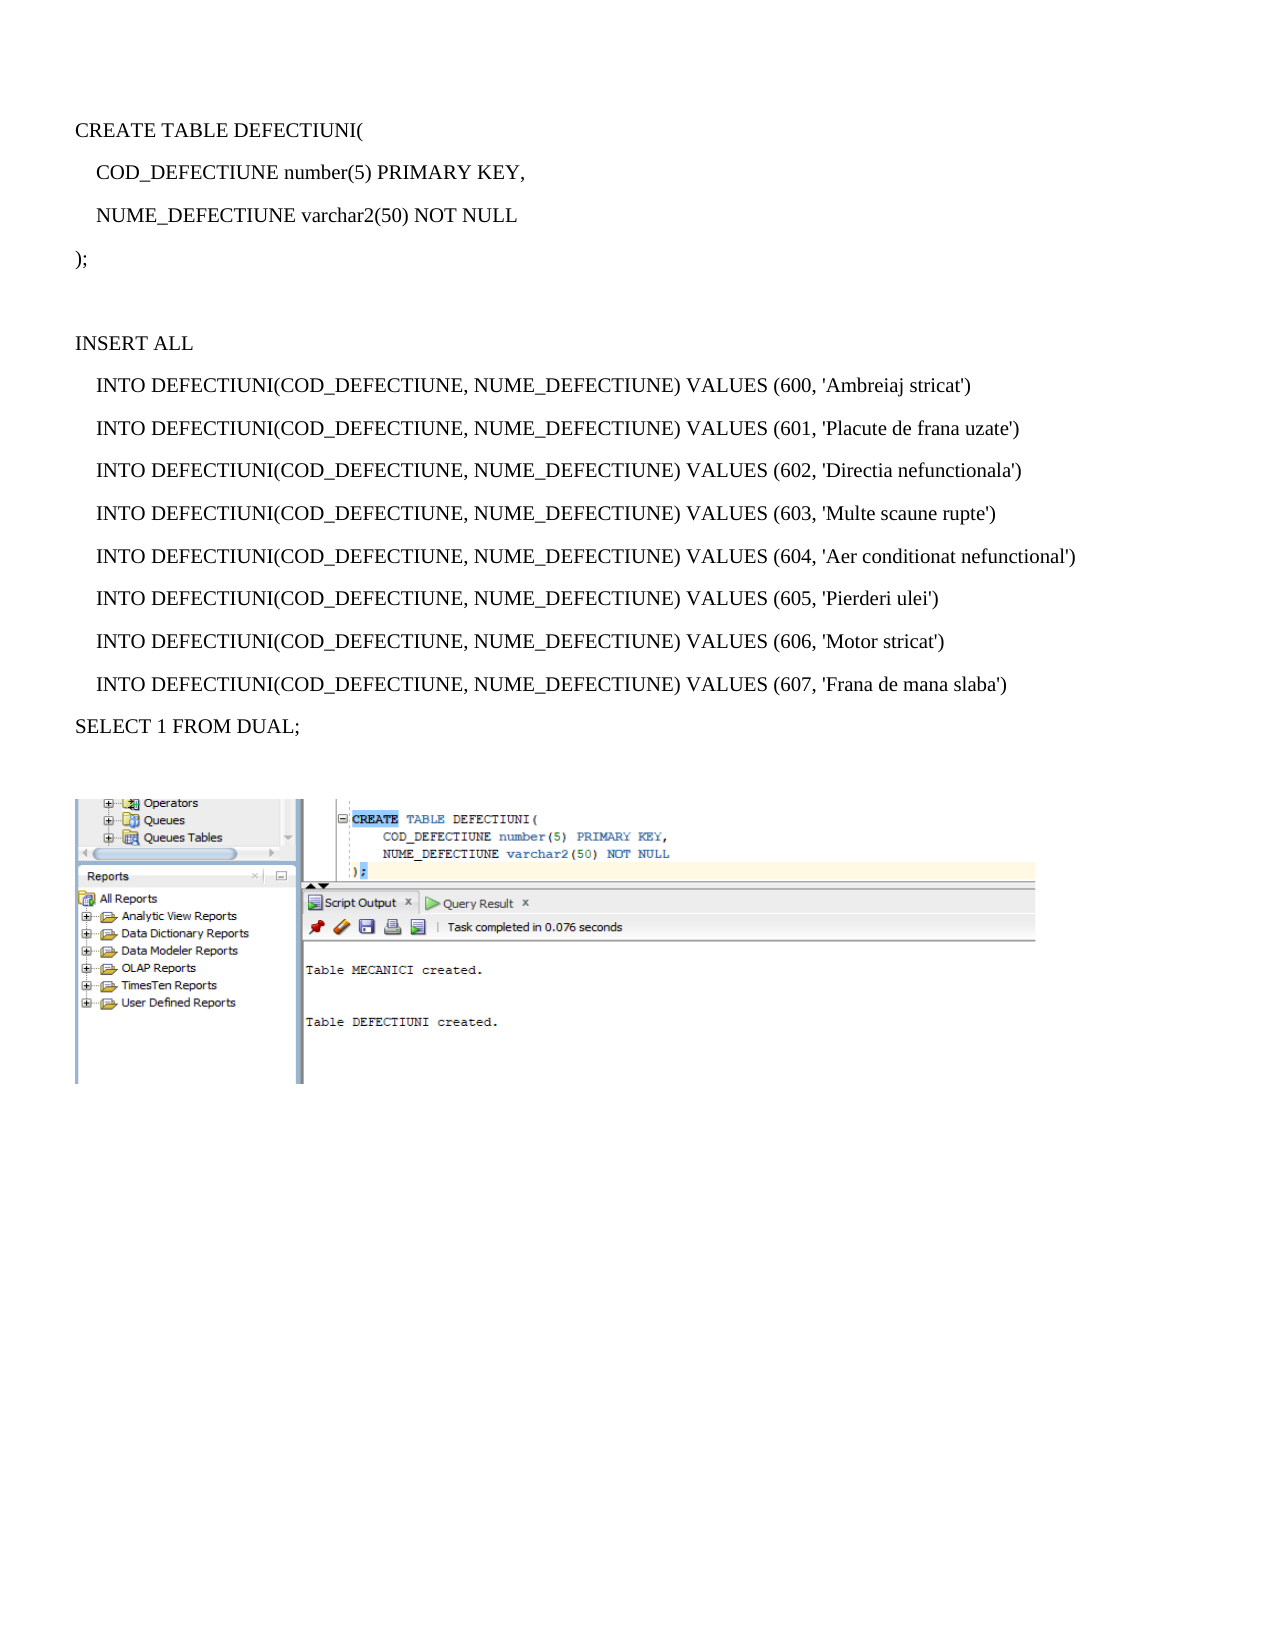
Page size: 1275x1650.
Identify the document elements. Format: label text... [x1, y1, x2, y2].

text CREATE TABLE DEFECTIUNI( [75, 118, 1200, 142]
text INTO DEFECTIUNI(COD_DEFECTIUNE, NUME_DEFECTIUNE) VALUES (601, 'Placute de frana uzate') [75, 416, 1200, 440]
text SELECT 1 FROM DUAL; [75, 714, 1200, 738]
text INTO DEFECTIUNI(COD_DEFECTIUNE, NUME_DEFECTIUNE) VALUES (607, 'Frana de mana slaba') [75, 671, 1200, 696]
text INTO DEFECTIUNI(COD_DEFECTIUNE, NUME_DEFECTIUNE) VALUES (606, 'Motor stricat') [75, 629, 1200, 653]
text INTO DEFECTIUNI(COD_DEFECTIUNE, NUME_DEFECTIUNE) VALUES (603, 'Multe scaune rupte') [75, 501, 1200, 525]
text INTO DEFECTIUNI(COD_DEFECTIUNE, NUME_DEFECTIUNE) VALUES (602, 'Directia nefunctionala') [75, 458, 1200, 482]
text INTO DEFECTIUNI(COD_DEFECTIUNE, NUME_DEFECTIUNE) VALUES (605, 'Pierderi ulei') [75, 586, 1200, 610]
text NUME_DEFECTIUNE varchar2(50) NOT NULL [75, 203, 1200, 227]
text COD_DEFECTIUNE number(5) PRIMARY KEY, [75, 160, 1200, 184]
picture [75, 799, 1036, 1084]
text INSERT ALL [75, 331, 1200, 355]
text INTO DEFECTIUNI(COD_DEFECTIUNE, NUME_DEFECTIUNE) VALUES (604, 'Aer conditionat nefunctional') [75, 544, 1200, 568]
text INTO DEFECTIUNI(COD_DEFECTIUNE, NUME_DEFECTIUNE) VALUES (600, 'Ambreiaj stricat') [75, 373, 1200, 397]
text ); [75, 245, 1200, 269]
